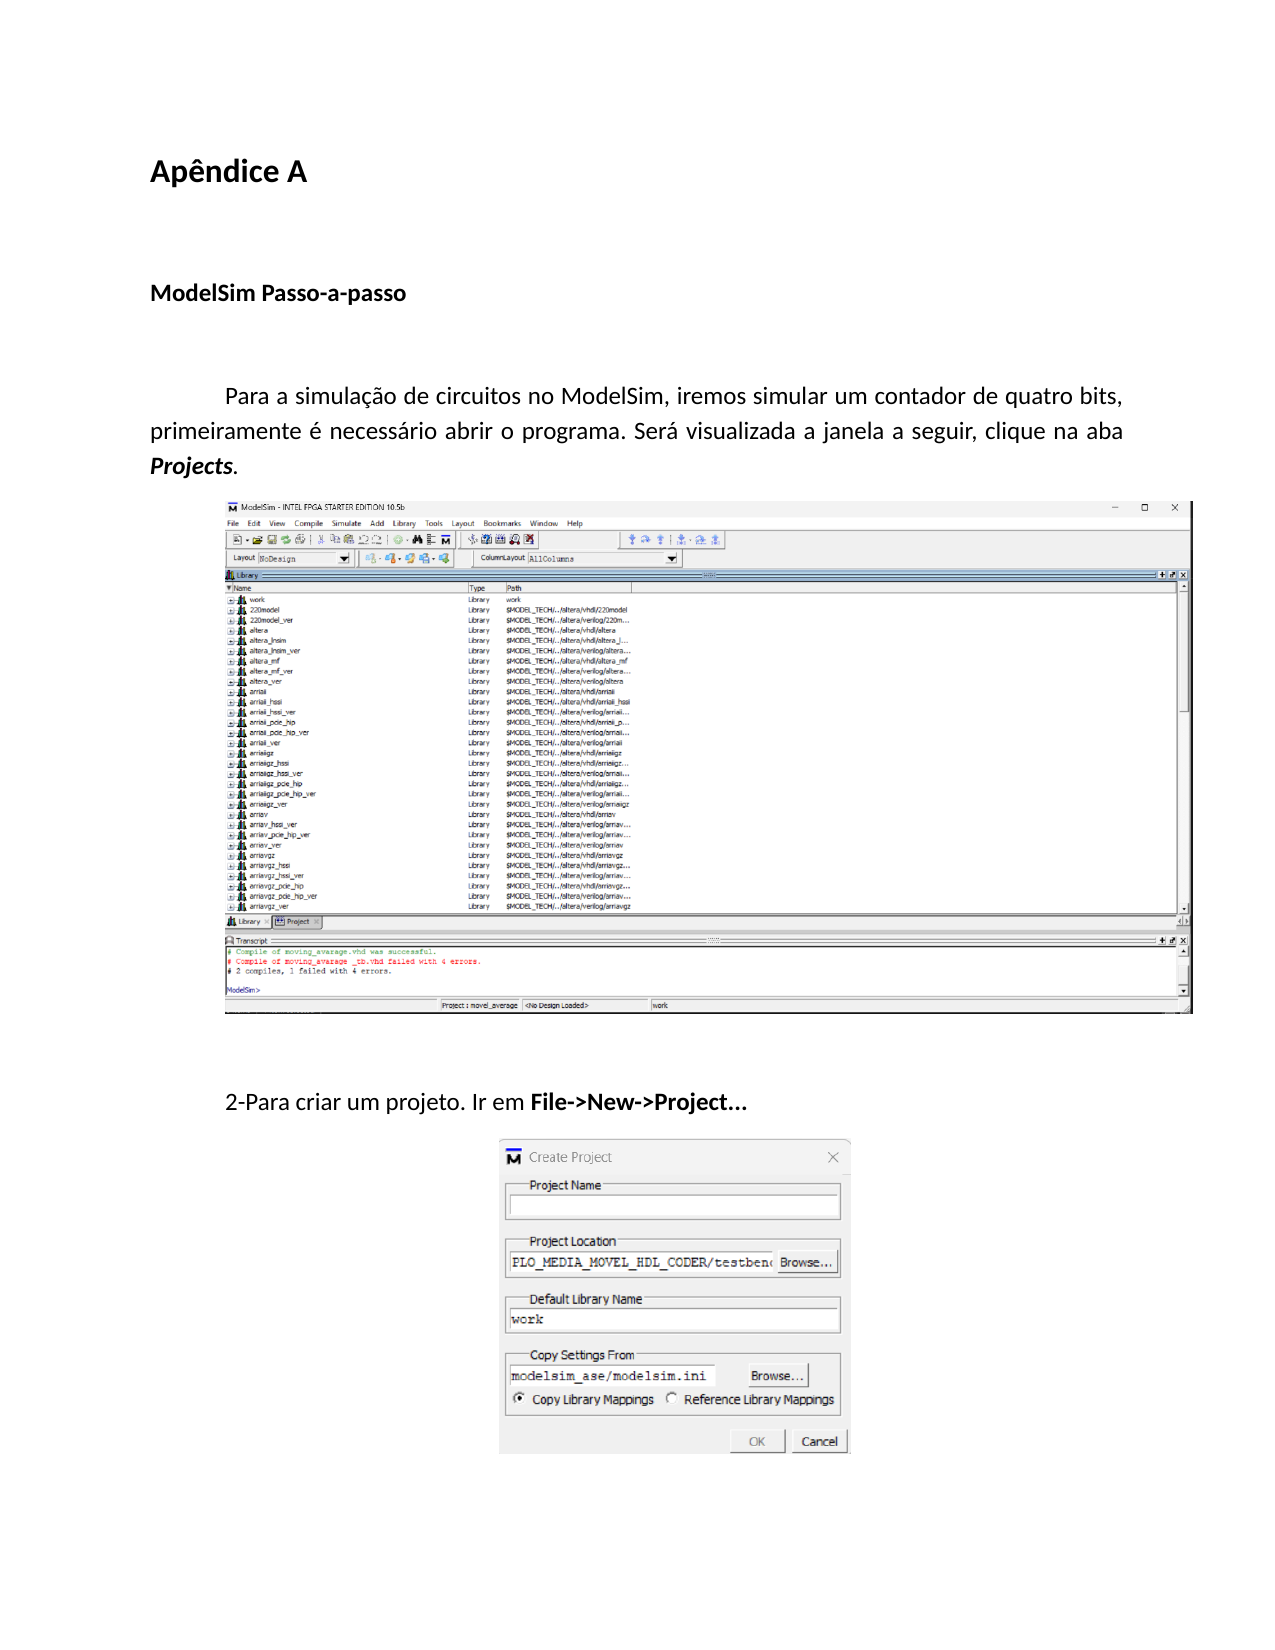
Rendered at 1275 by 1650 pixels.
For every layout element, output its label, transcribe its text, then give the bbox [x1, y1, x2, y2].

text 2-Para criar um projeto. Ir em File->New->Project... [150, 1086, 1125, 1117]
picture [225, 501, 1193, 1014]
text Para a simulação de circuitos no ModelSim, iremos simular um contador de quatro bits, primeiramente é necessário abrir o programa. Será visualizada a janela a seguir, clique na aba Projects. [150, 380, 1125, 481]
text Apêndice A [150, 150, 1125, 191]
picture [499, 1138, 851, 1454]
text ModelSim Passo-a-passo [150, 277, 1125, 307]
